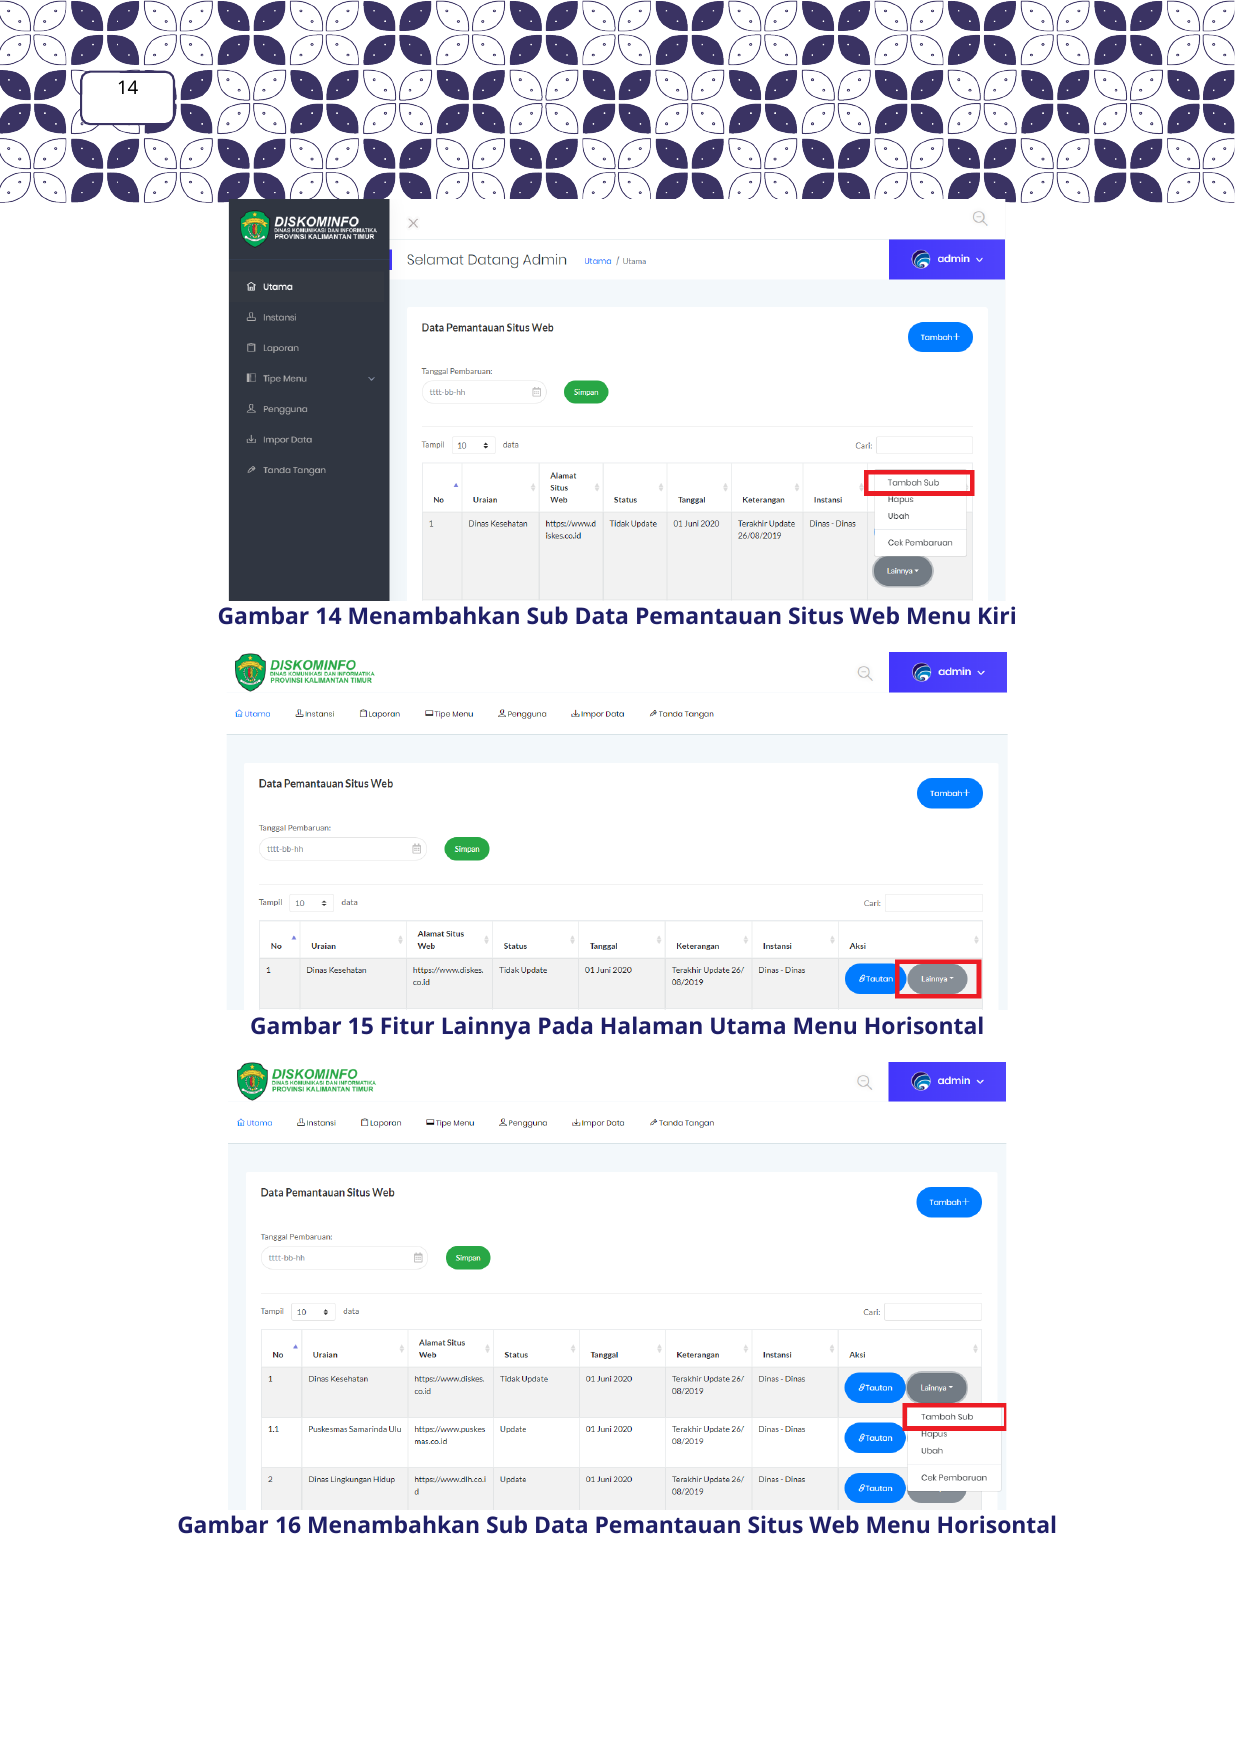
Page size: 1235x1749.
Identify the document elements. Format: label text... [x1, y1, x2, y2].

picture [228, 1062, 1007, 1510]
picture [226, 652, 1008, 1010]
picture [0, 0, 1235, 601]
